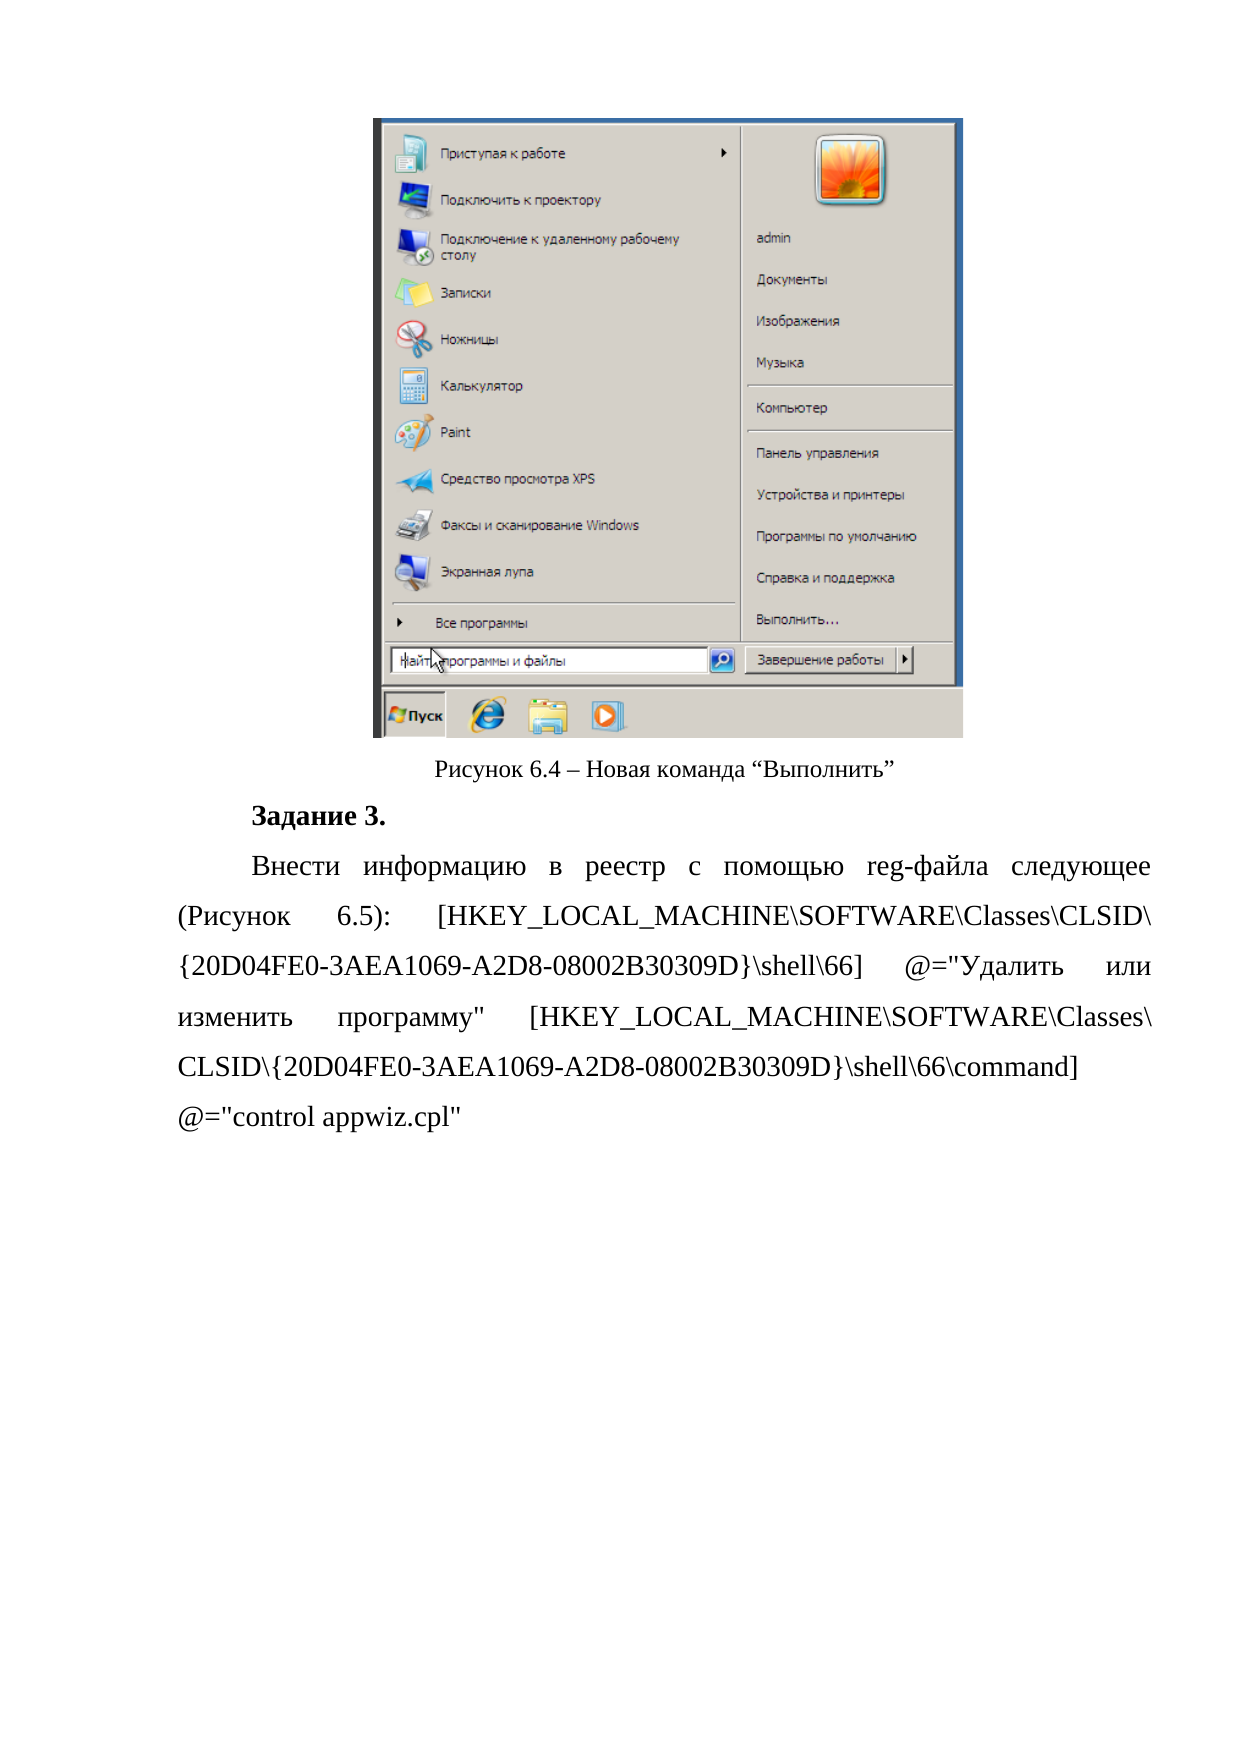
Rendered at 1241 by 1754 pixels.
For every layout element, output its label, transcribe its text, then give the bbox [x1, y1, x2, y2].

text Рисунок 6.4 – Новая команда “Выполнить” [177, 754, 1152, 783]
picture [373, 118, 964, 738]
text Внести информацию в реестр с помощью reg-файла следующее (Рисунок 6.5): [HKEY_LOCAL_MACHINE\SOFTWARE\Classes\CLSID\{20D04FE0-3AEA1069-A2D8-08002B30309D}\shell\66] @="Удалить или изменить программу" [HKEY_LOCAL_MACHINE\SOFTWARE\Classes\CLSID\{20D04FE0-3AEA1069-A2D8-08002B30309D}\shell\66\command] @="control appwiz.cpl" [177, 848, 1152, 1133]
text Задание 3. [177, 798, 1152, 831]
